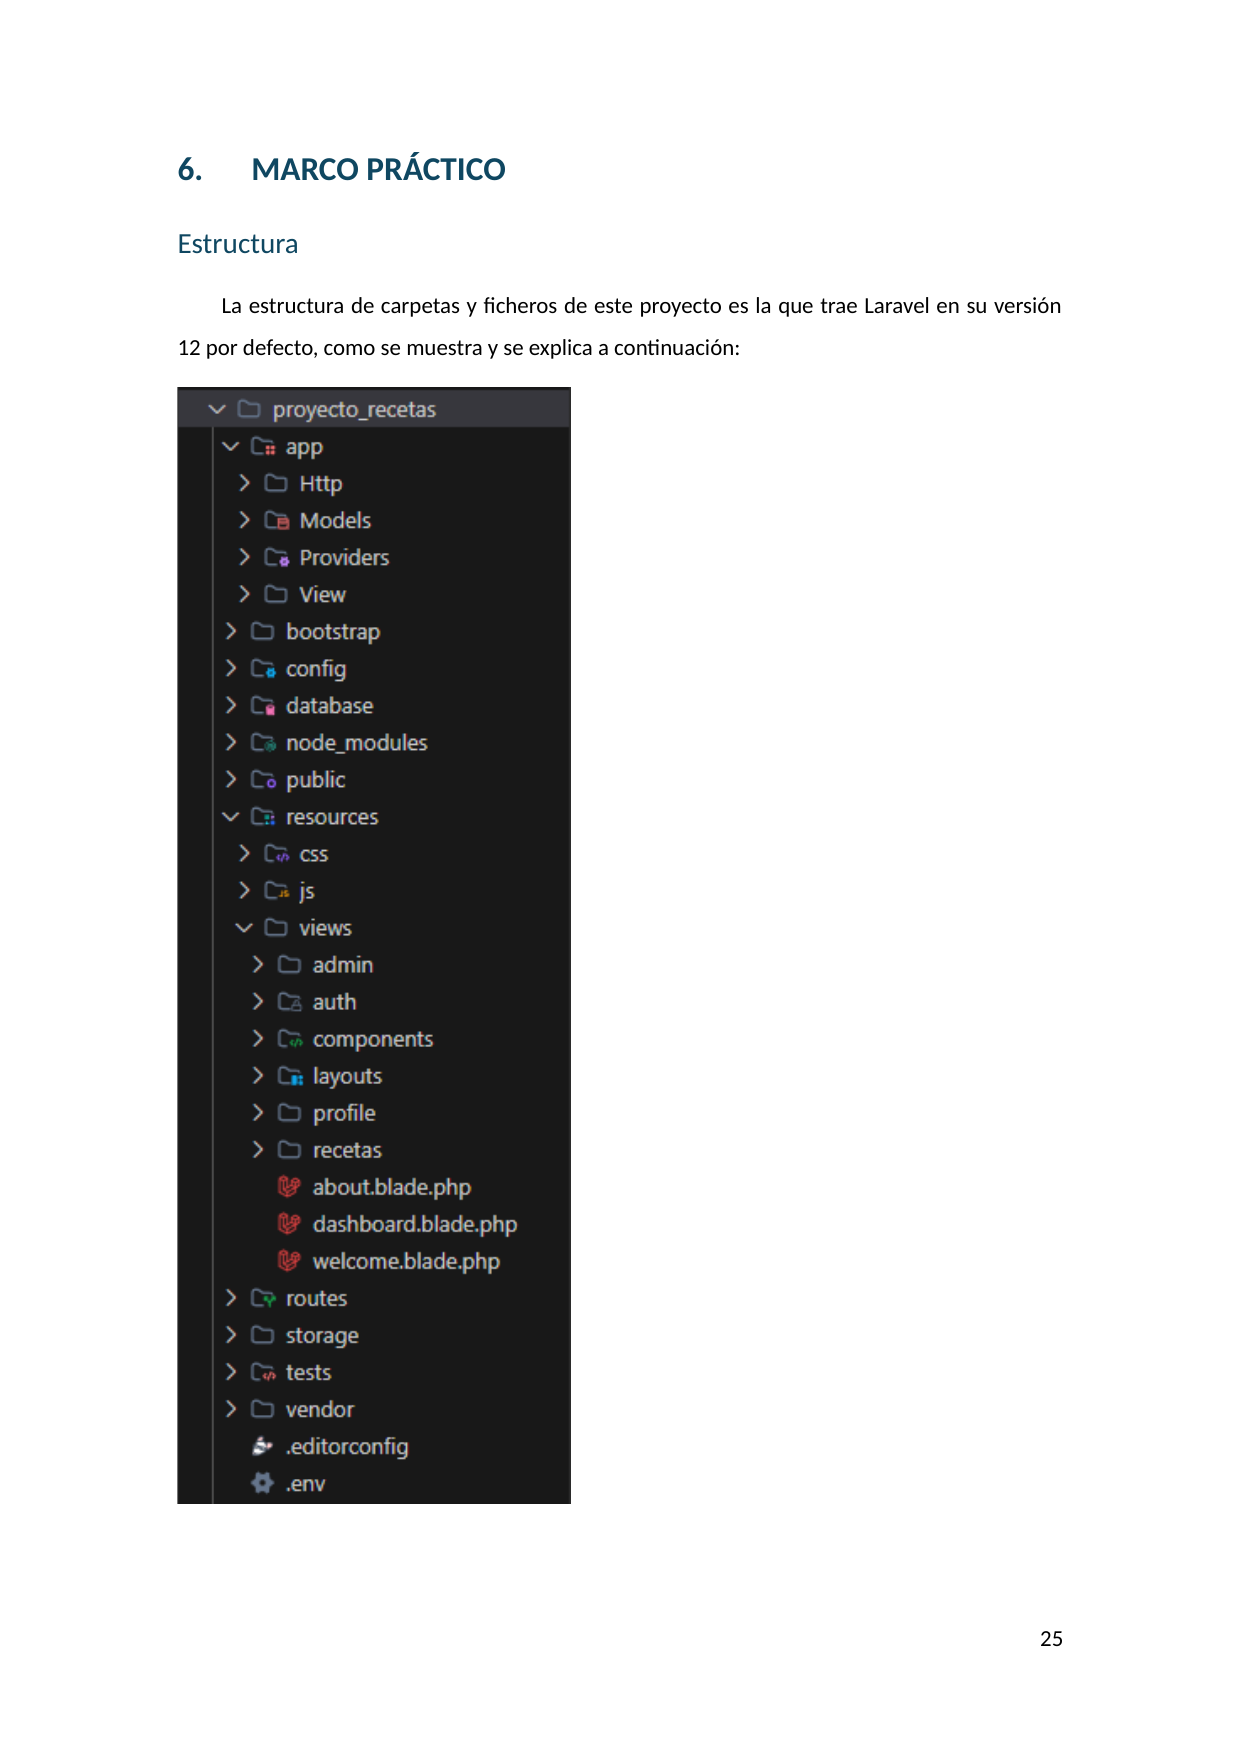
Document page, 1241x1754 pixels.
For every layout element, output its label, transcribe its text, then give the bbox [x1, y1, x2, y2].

subtitle Marco práctico [177, 148, 1063, 188]
subtitle Estructura [177, 225, 1063, 261]
picture [177, 387, 571, 1504]
text La estructura de carpetas y ficheros de este proyecto es la que trae Laravel en su versión 12 por defecto, como se muestra y se explica a continuación: [177, 291, 1063, 361]
